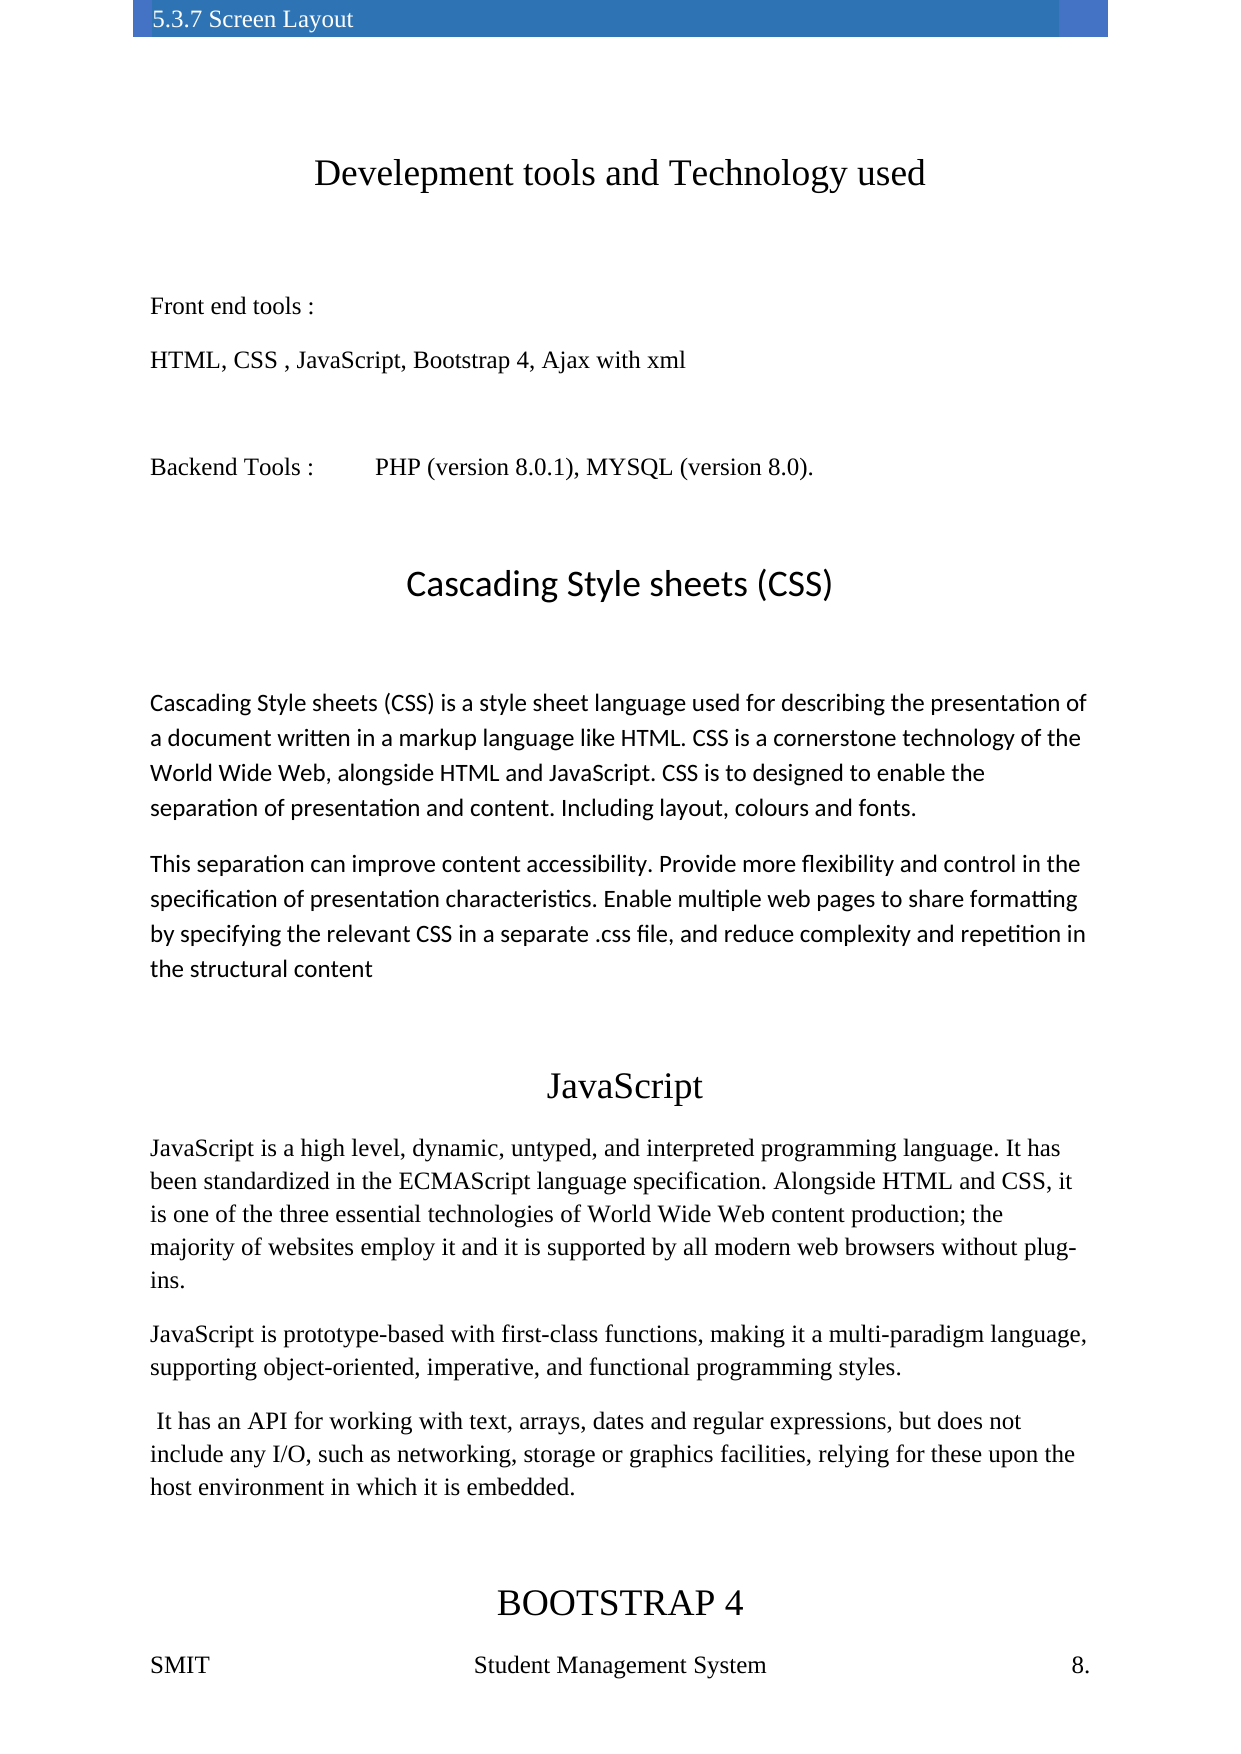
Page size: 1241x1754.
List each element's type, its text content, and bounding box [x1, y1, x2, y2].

text This separation can improve content accessibility. Provide more flexibility and control in the specification of presentation characteristics. Enable multiple web pages to share formatting by specifying the relevant CSS in a separate .css file, and reduce complexity and repetition in the structural content [150, 848, 1090, 984]
text Front end tools : [150, 291, 1090, 319]
text Cascading Style sheets (CSS) is a style sheet language used for describing the presentation of a document written in a markup language like HTML. CSS is a cornerstone technology of the World Wide Web, alongside HTML and JavaScript. CSS is to designed to enable the separation of presentation and content. Including layout, colours and fonts. [150, 687, 1090, 823]
text Cascading Style sheets (CSS) [150, 560, 1090, 606]
text It has an API for working with text, arrays, dates and regular expressions, but does not include any I/O, such as networking, storage or graphics facilities, relying for these upon the host environment in which it is embedded. [150, 1406, 1090, 1501]
text HTML, CSS , JavaScript, Bootstrap 4, Ajax with xml [150, 345, 1090, 373]
text Backend Tools : PHP (version 8.0.1), MYSQL (version 8.0). [150, 452, 1090, 481]
text Develepment tools and Technology used [150, 150, 1090, 193]
text BOOTSTRAP 4 [150, 1580, 1090, 1623]
text JavaScript is a high level, dynamic, untyped, and interpreted programming language. It has been standardized in the ECMAScript language specification. Alongside HTML and CSS, it is one of the three essential technologies of World Wide Web content production; the majority of websites employ it and it is supported by all modern web browsers without plug-ins. [150, 1133, 1090, 1294]
text JavaScript [150, 1063, 1090, 1106]
text JavaScript is prototype-based with first-class functions, making it a multi-paradigm language, supporting object-oriented, imperative, and functional programming styles. [150, 1319, 1090, 1381]
